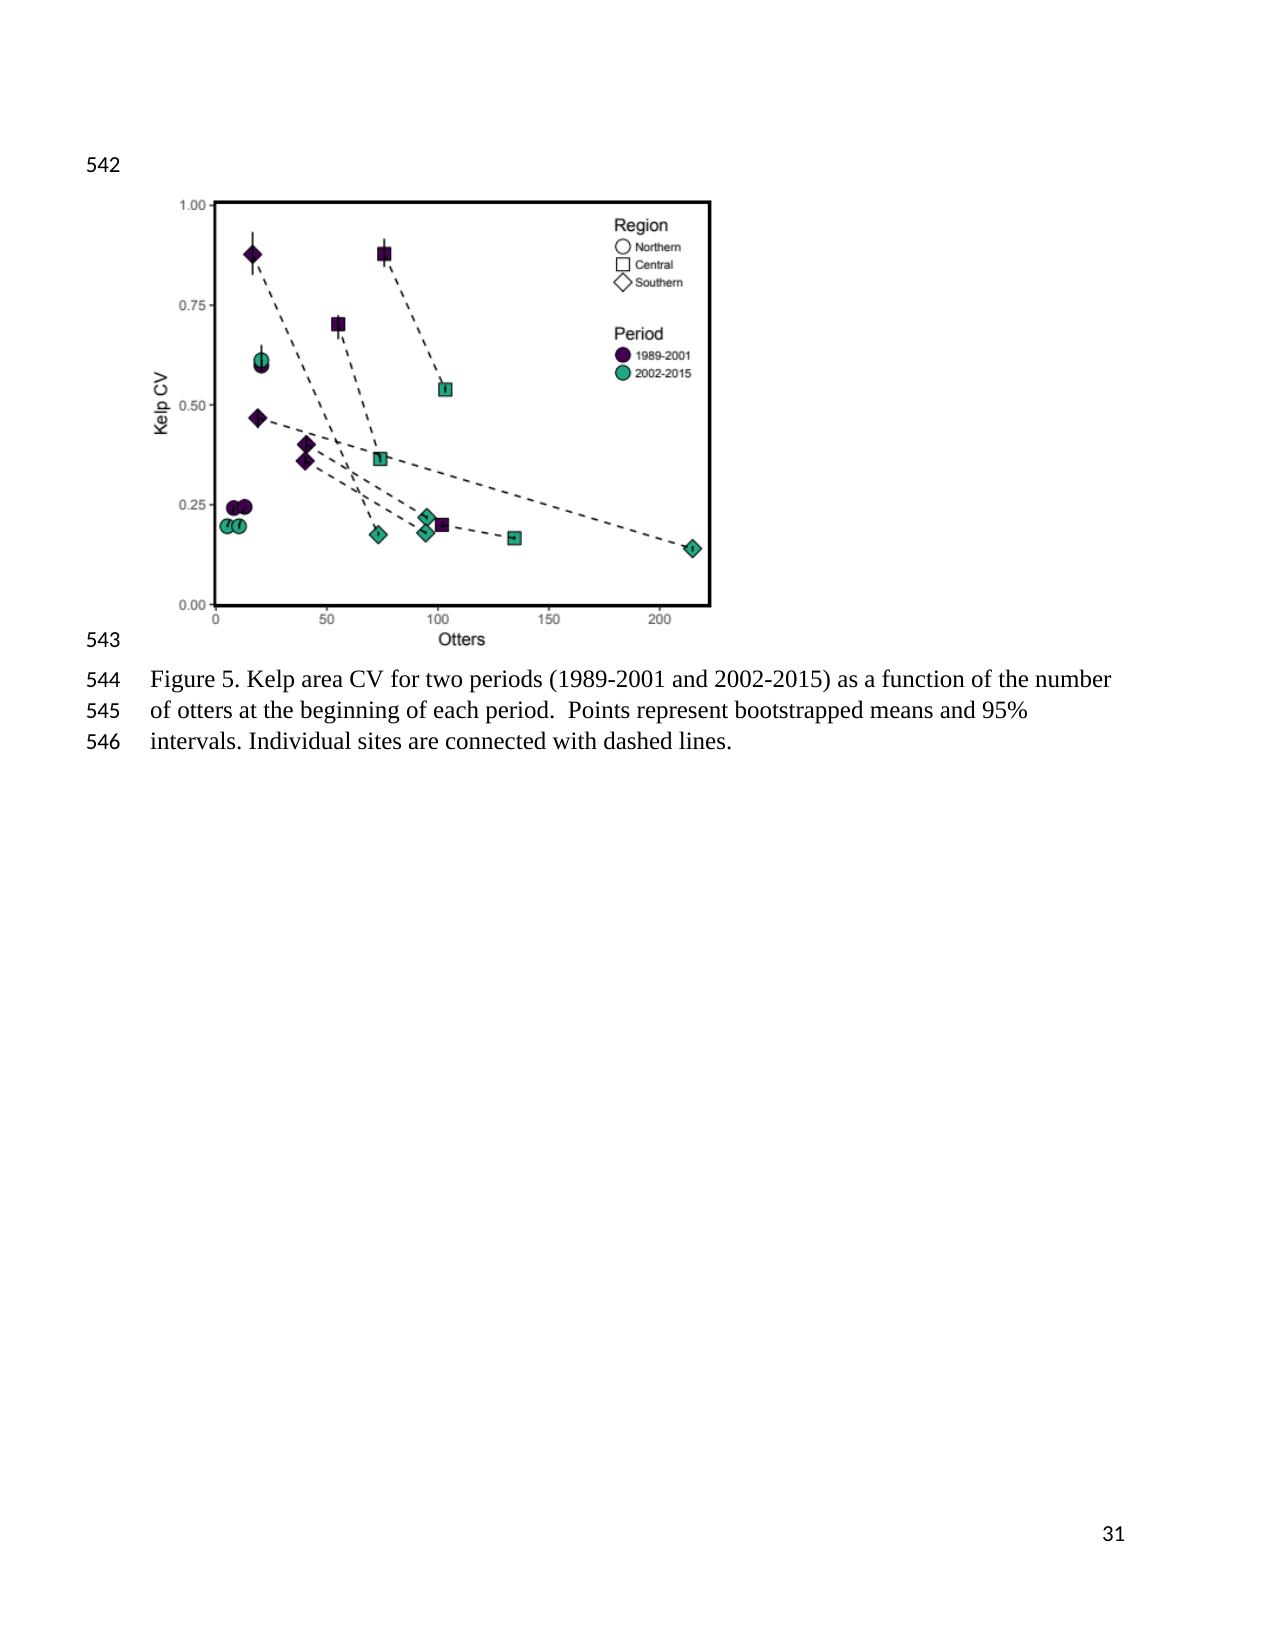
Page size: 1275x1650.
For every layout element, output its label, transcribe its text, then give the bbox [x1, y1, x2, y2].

text Figure 5. Kelp area CV for two periods (1989-2001 and 2002-2015) as a function of the number of otters at the beginning of each period. Points represent bootstrapped means and 95% intervals. Individual sites are connected with dashed lines. [150, 664, 1125, 755]
